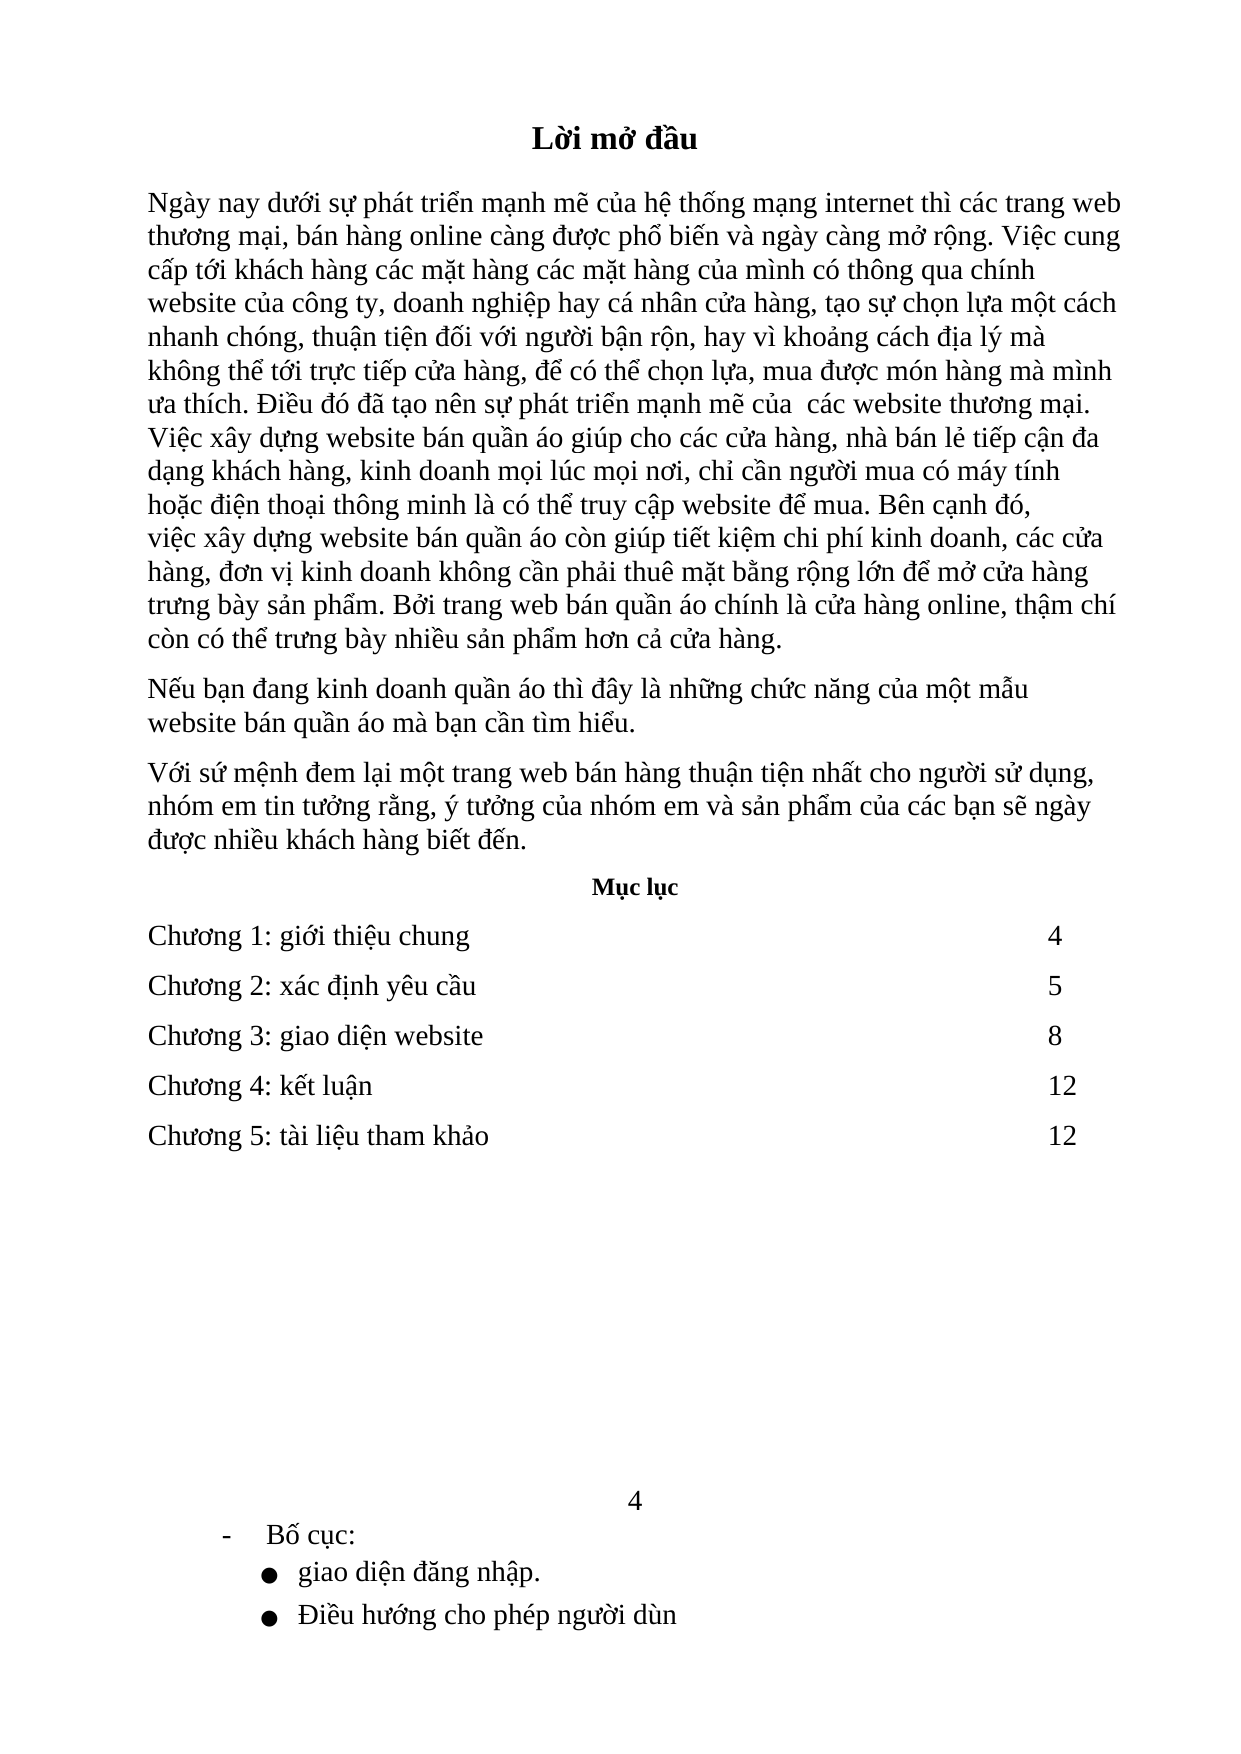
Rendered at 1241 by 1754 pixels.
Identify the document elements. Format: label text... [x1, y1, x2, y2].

text Ngày nay dưới sự phát triển mạnh mẽ của hệ thống mạng internet thì các trang web thương mại, bán hàng online càng được phổ biến và ngày càng mở rộng. Việc cung cấp tới khách hàng các mặt hàng các mặt hàng của mình có thông qua chính website của công ty, doanh nghiệp hay cá nhân cửa hàng, tạo sự chọn lựa một cách nhanh chóng, thuận tiện đối với người bận rộn, hay vì khoảng cách địa lý mà không thể tới trực tiếp cửa hàng, để có thể chọn lựa, mua được món hàng mà mình ưa thích. Điều đó đã tạo nên sự phát triển mạnh mẽ của các website thương mại. Việc xây dựng website bán quần áo giúp cho các cửa hàng, nhà bán lẻ tiếp cận đa dạng khách hàng, kinh doanh mọi lúc mọi nơi, chỉ cần người mua có máy tính hoặc điện thoại thông minh là có thể truy cập website để mua. Bên cạnh đó, việc xây dựng website bán quần áo còn giúp tiết kiệm chi phí kinh doanh, các cửa hàng, đơn vị kinh doanh không cần phải thuê mặt bằng rộng lớn để mở cửa hàng trưng bày sản phẩm. Bởi trang web bán quần áo chính là cửa hàng online, thậm chí còn có thể trưng bày nhiều sản phẩm hơn cả cửa hàng. [147, 185, 1122, 654]
text Với sứ mệnh đem lại một trang web bán hàng thuận tiện nhất cho người sử dụng, nhóm em tin tưởng rằng, ý tưởng của nhóm em và sản phẩm của các bạn sẽ ngày được nhiều khách hàng biết đến. [147, 755, 1122, 856]
text Chương 1: giới thiệu chung 4 [148, 918, 1122, 951]
text Mục lục [148, 872, 1122, 901]
text Chương 4: kết luận 12 [148, 1068, 1122, 1102]
text Chương 5: tài liệu tham khảo 12 [148, 1118, 1122, 1152]
text Chương 2: xác định yêu cầu 5 [148, 968, 1122, 1001]
text Chương 3: giao diện website 8 [148, 1018, 1122, 1052]
text Nếu bạn đang kinh doanh quần áo thì đây là những chức năng của một mẫu website bán quần áo mà bạn cần tìm hiểu. [636, 671, 1122, 738]
text Lời mở đầu [148, 118, 1122, 156]
